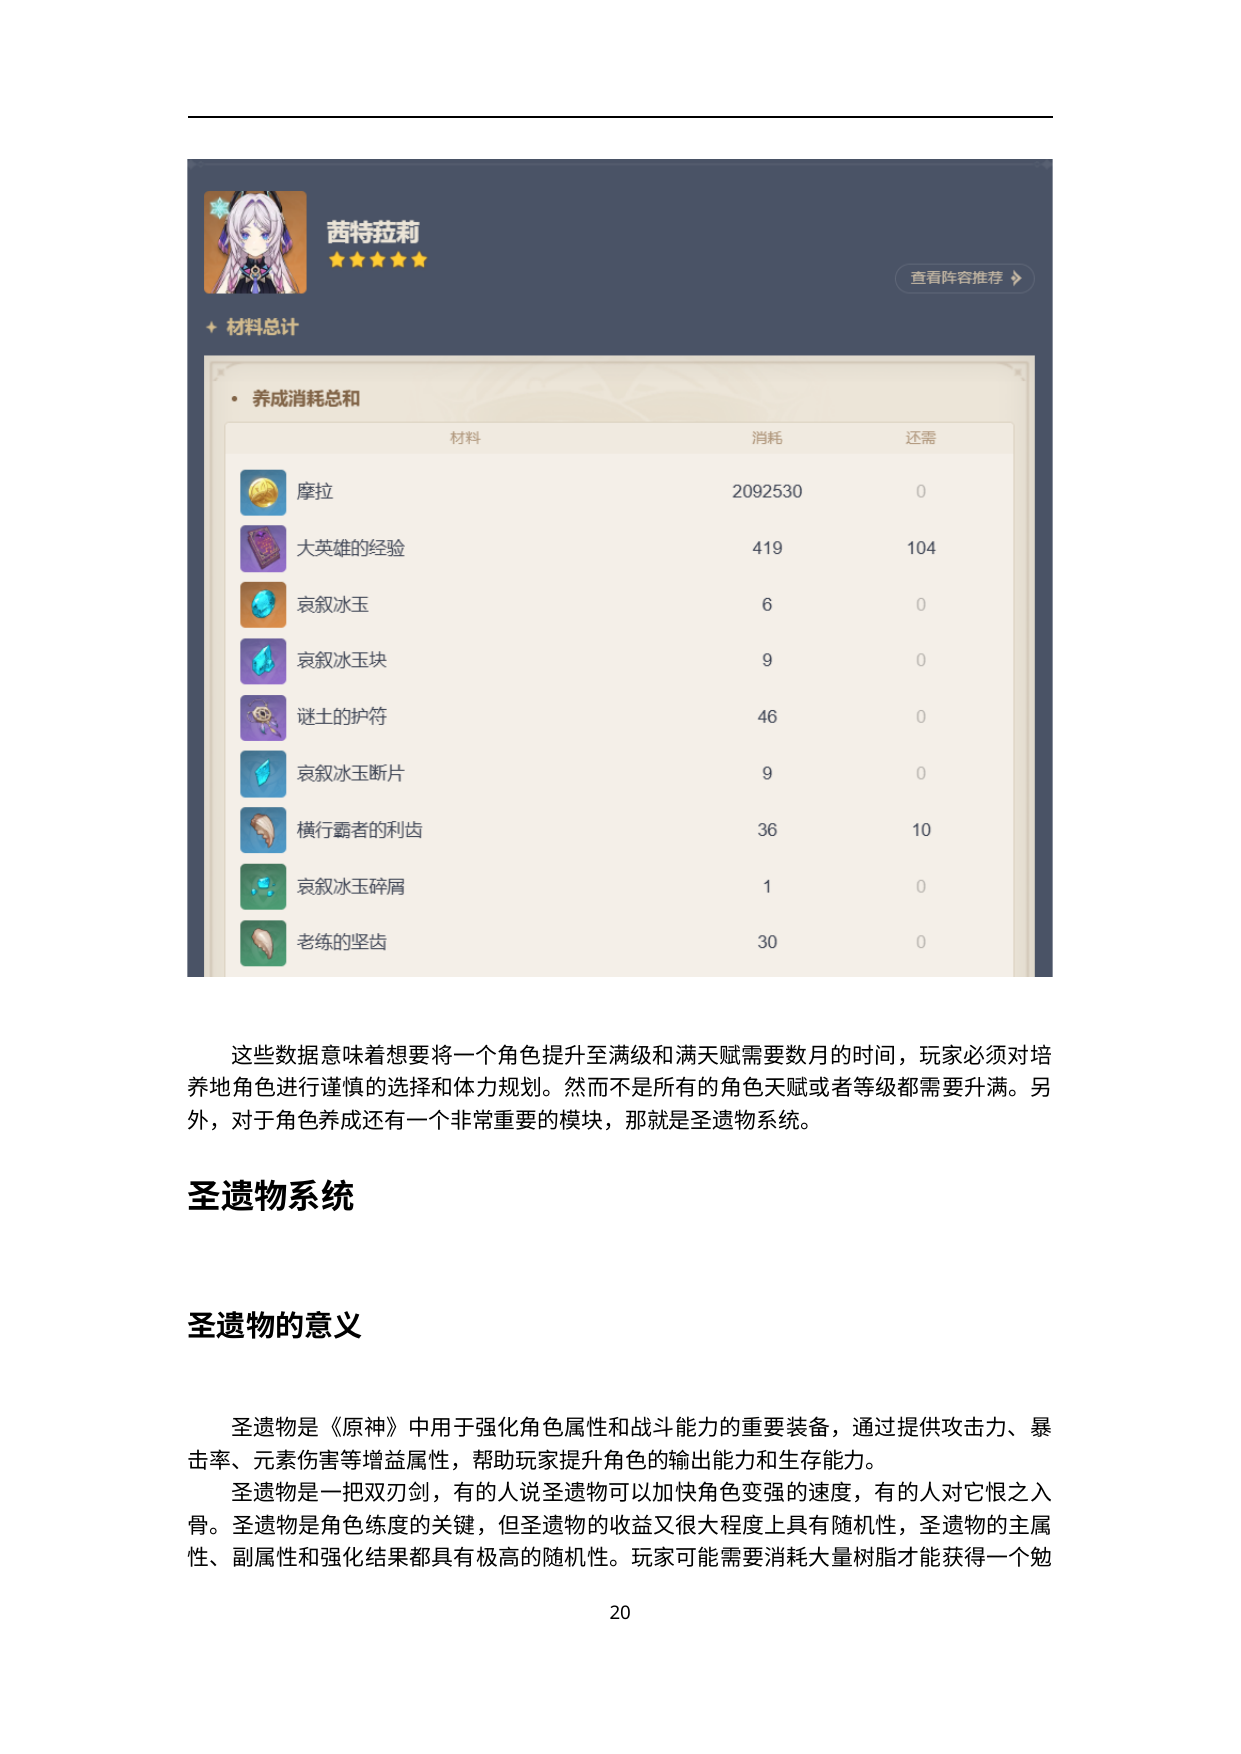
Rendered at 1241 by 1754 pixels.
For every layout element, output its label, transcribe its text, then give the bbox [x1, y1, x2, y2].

subtitle 圣遗物的意义 [187, 1291, 1053, 1356]
text 这些数据意味着想要将一个角色提升至满级和满天赋需要数月的时间，玩家必须对培养地角色进行谨慎的选择和体力规划。然而不是所有的角色天赋或者等级都需要升满。另外，对于角色养成还有一个非常重要的模块，那就是圣遗物系统。 [187, 1037, 1053, 1135]
subtitle 圣遗物系统 [187, 1162, 1053, 1227]
picture [187, 159, 1053, 977]
text 圣遗物是《原神》中用于强化角色属性和战斗能力的重要装备，通过提供攻击力、暴击率、元素伤害等增益属性，帮助玩家提升角色的输出能力和生存能力。 [187, 1410, 1053, 1475]
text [187, 1475, 1053, 1572]
